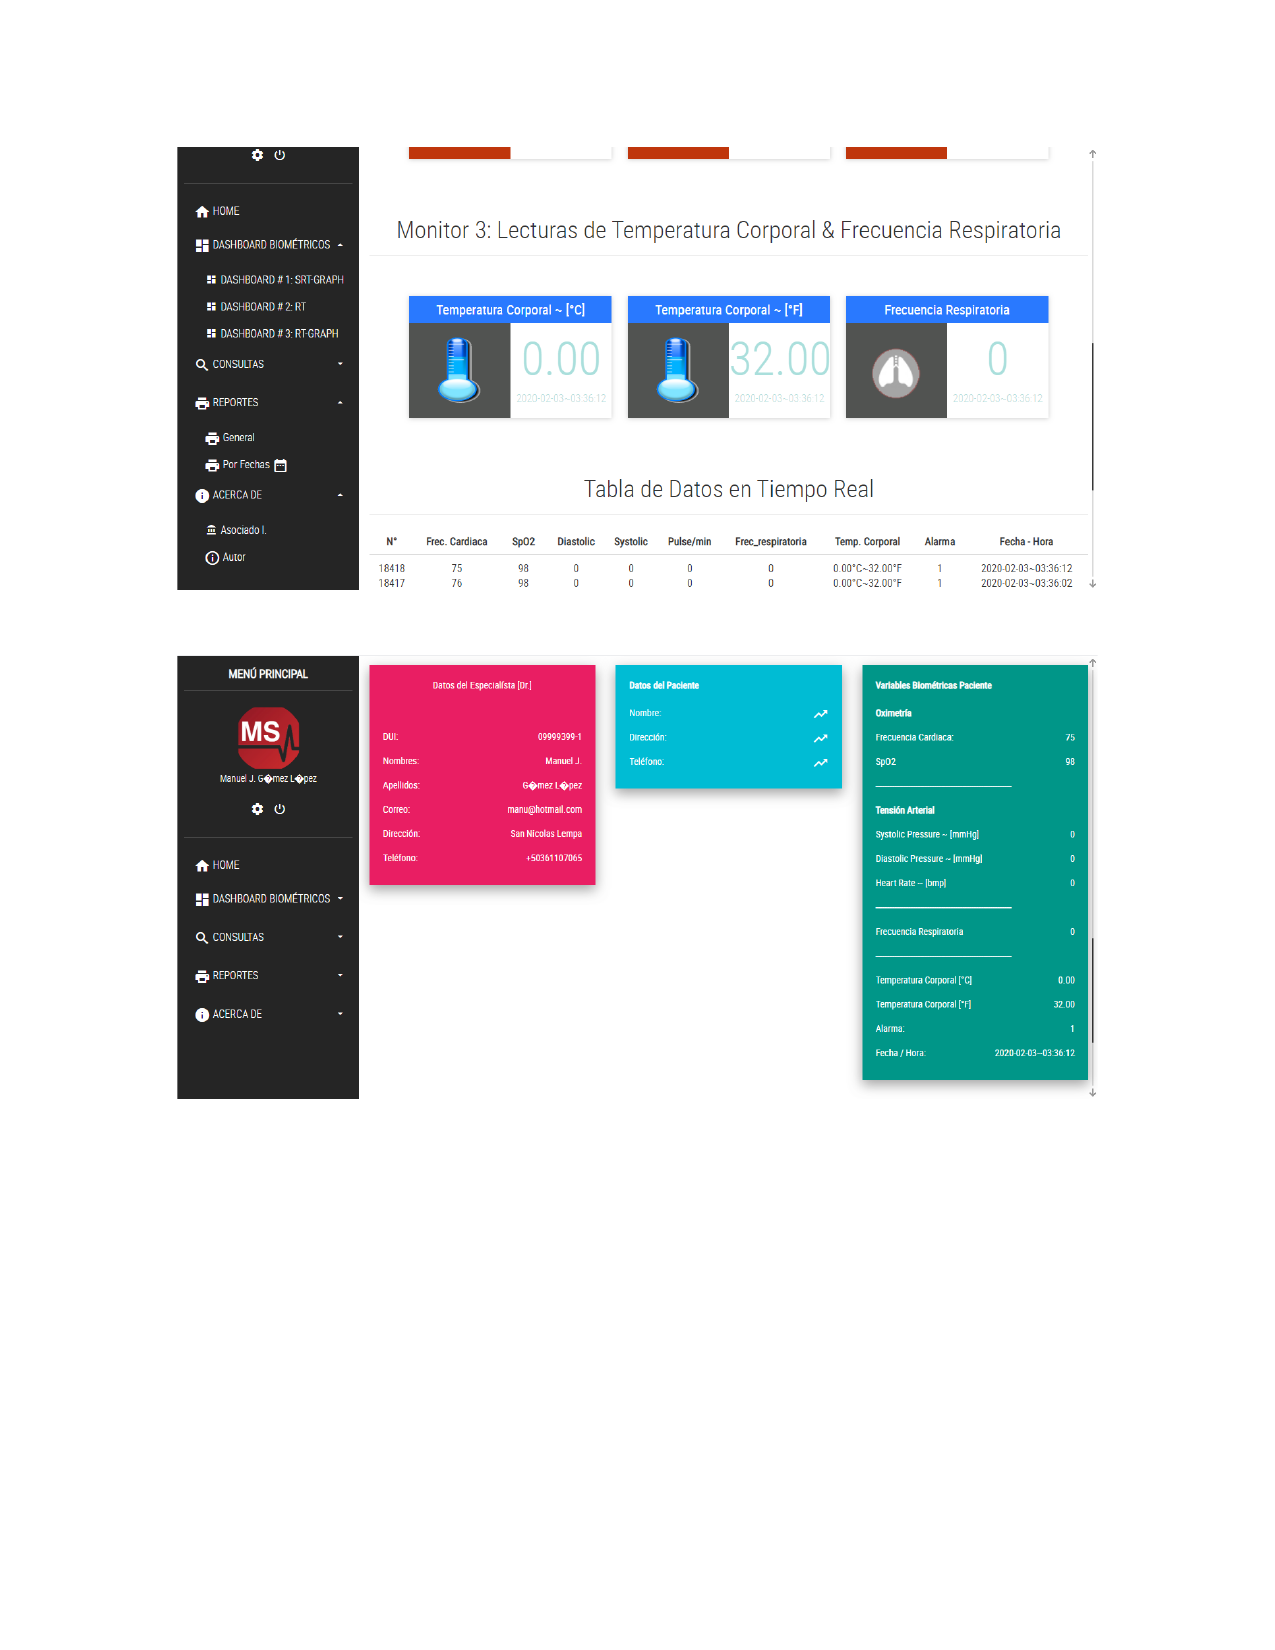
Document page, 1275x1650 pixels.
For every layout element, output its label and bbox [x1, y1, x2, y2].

picture [177, 147, 1098, 590]
picture [177, 655, 1098, 1099]
